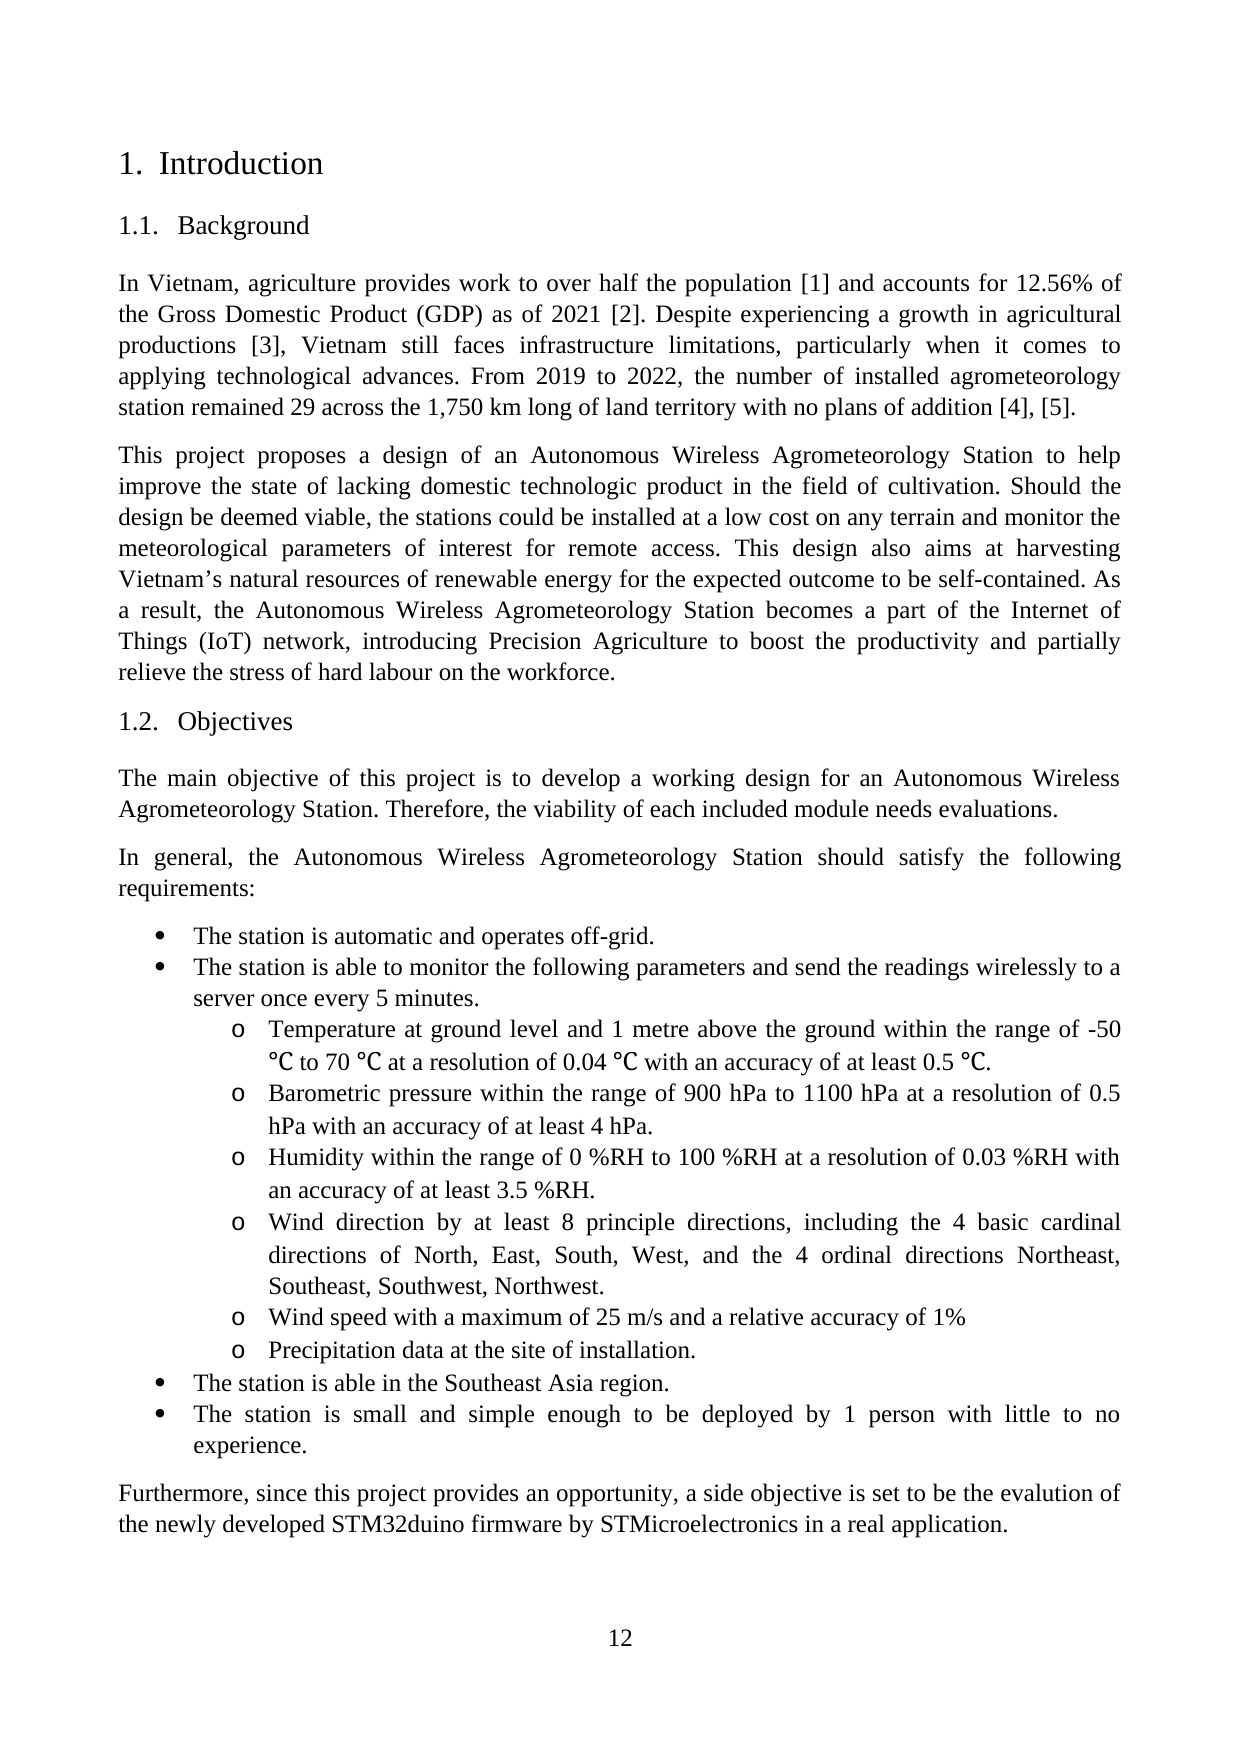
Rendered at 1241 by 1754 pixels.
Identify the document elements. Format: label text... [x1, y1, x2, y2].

subtitle Objectives [118, 705, 1122, 736]
text In general, the Autonomous Wireless Agrometeorology Station should satisfy the following requirements: [118, 842, 1122, 902]
list Precipitation data at the site of installation. [231, 1335, 1122, 1366]
list Temperature at ground level and 1 metre above the ground within the range of -50 ℃ to 70 ℃ at a resolution of 0.04 ℃ with an accuracy of at least 0.5 ℃. [231, 1014, 1122, 1076]
text Furthermore, since this project provides an opportunity, a side objective is set to be the evalution of the newly developed STM32duino firmware by STMicroelectronics in a real application. [118, 1478, 1122, 1538]
list Humidity within the range of 0 %RH to 100 %RH at a resolution of 0.03 %RH with an accuracy of at least 3.5 %RH. [231, 1142, 1122, 1204]
list The station is able in the Southeast Asia region. [156, 1368, 1122, 1397]
subtitle Background [118, 209, 1122, 241]
text This project proposes a design of an Autonomous Wireless Agrometeorology Station to help improve the state of lacking domestic technologic product in the field of cultivation. Should the design be deemed viable, the stations could be installed at a low cost on any terrain and monitor the meteorological parameters of interest for remote access. This design also aims at harvesting Vietnam’s natural resources of renewable energy for the expected outcome to be self-contained. As a result, the Autonomous Wireless Agrometeorology Station becomes a part of the Internet of Things (IoT) network, introducing Precision Agriculture to boost the productivity and partially relieve the stress of hard labour on the workforce. [118, 440, 1122, 686]
list The station is small and simple enough to be deployed by 1 person with little to no experience. [156, 1399, 1122, 1459]
list Barometric pressure within the range of 900 hPa to 1100 hPa at a resolution of 0.5 hPa with an accuracy of at least 4 hPa. [231, 1078, 1122, 1140]
list The station is automatic and operates off-grid. [156, 921, 1122, 950]
list Wind speed with a maximum of 25 m/s and a relative accuracy of 1% [231, 1302, 1122, 1333]
text In Vietnam, agriculture provides work to over half the population [1] and accounts for 12.56% of the Gross Domestic Product (GDP) as of 2021 [2]. Despite experiencing a growth in agricultural productions [3], Vietnam still faces infrastructure limitations, particularly when it comes to applying technological advances. From 2019 to 2022, the number of installed agrometeorology station remained 29 across the 1,750 km long of land territory with no plans of addition [4], [5]. [118, 268, 1122, 421]
list The station is able to monitor the following parameters and send the readings wirelessly to a server once every 5 minutes. [156, 952, 1122, 1012]
text The main objective of this project is to develop a working design for an Autonomous Wireless Agrometeorology Station. Therefore, the viability of each included module needs evaluations. [118, 763, 1122, 823]
list Wind direction by at least 8 principle directions, including the 4 basic cardinal directions of North, East, South, West, and the 4 ordinal directions Northeast, Southeast, Southwest, Northwest. [231, 1207, 1122, 1299]
subtitle Introduction [118, 143, 1122, 181]
